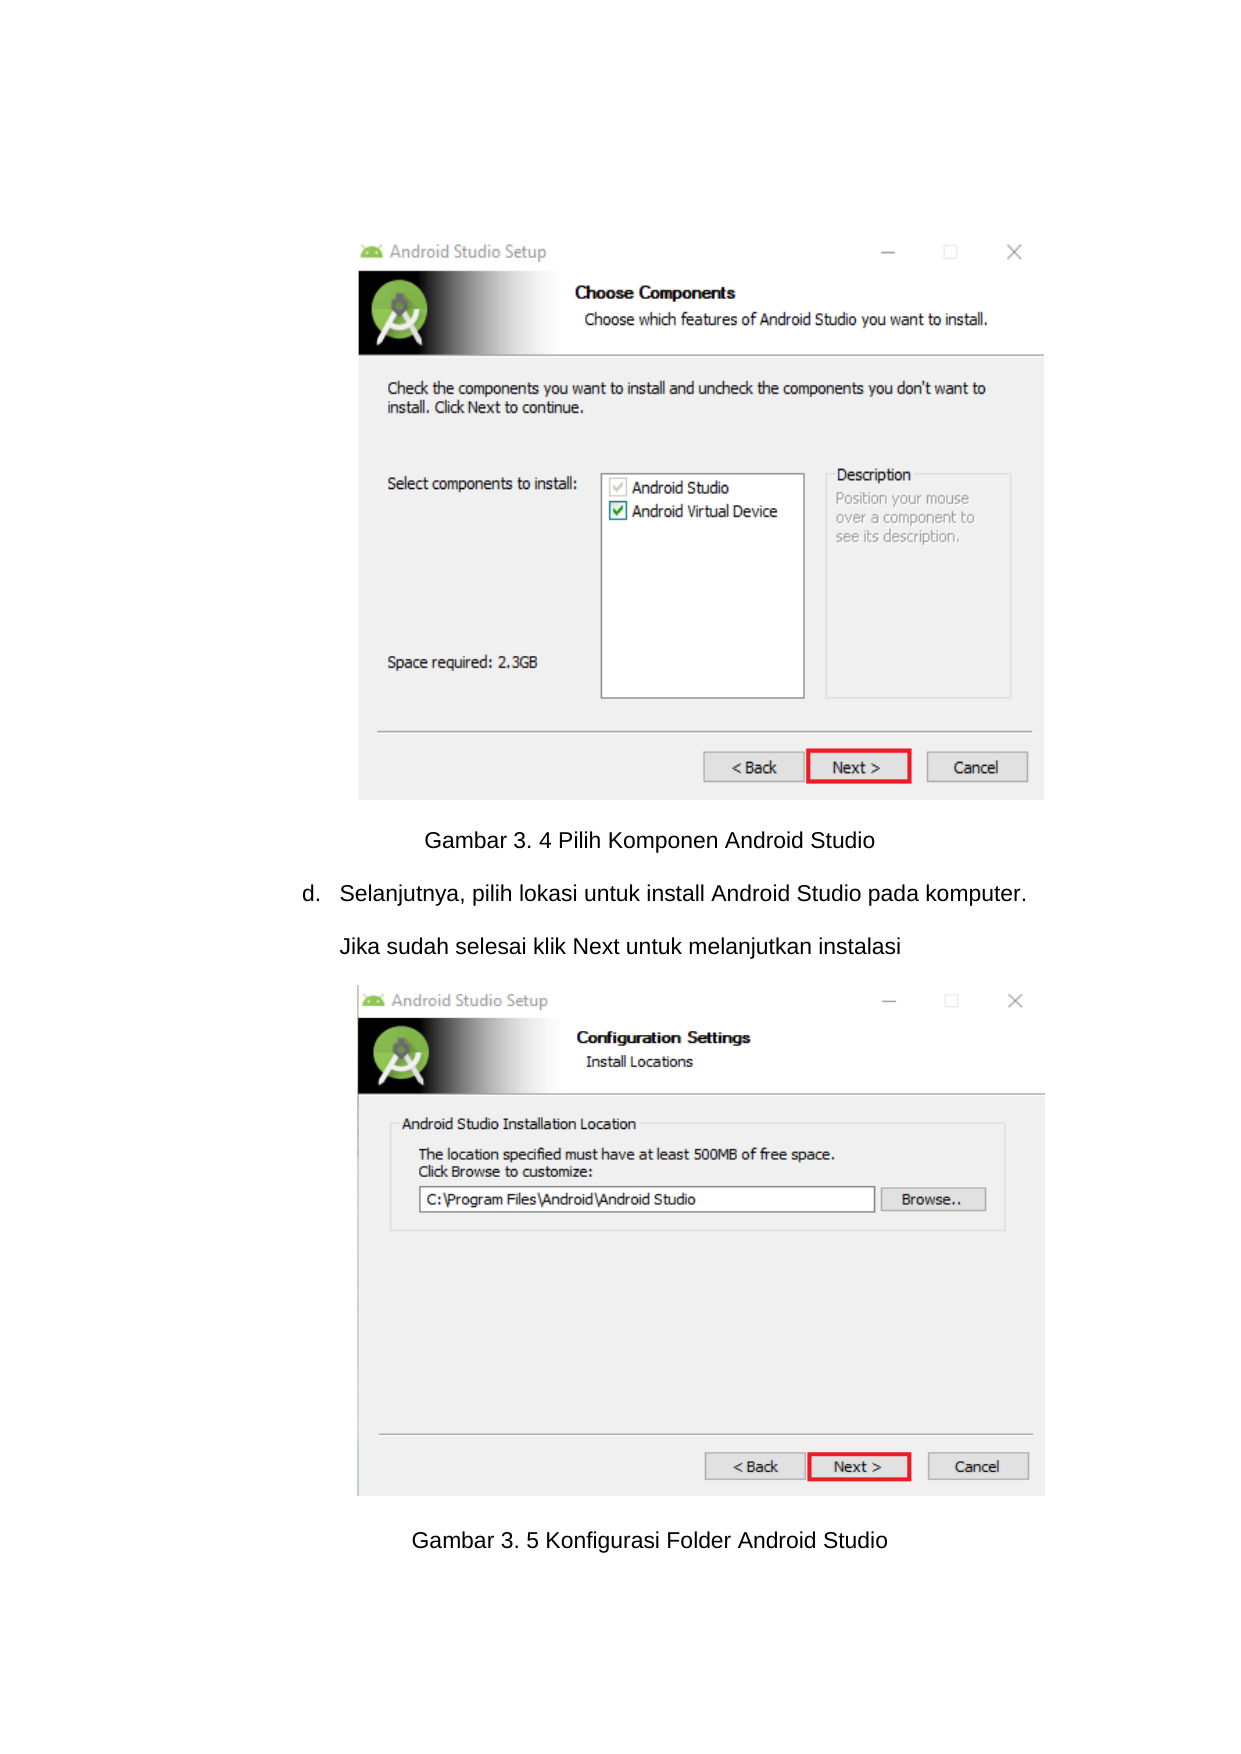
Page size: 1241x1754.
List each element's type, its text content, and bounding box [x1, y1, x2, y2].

text Gambar 3. 5 Konfigurasi Folder Android Studio [236, 1527, 1063, 1553]
picture [357, 985, 1045, 1496]
text Gambar 3. 4 Pilih Komponen Android Studio [236, 827, 1063, 854]
picture [358, 236, 1044, 800]
list Selanjutnya, pilih lokasi untuk install Android Studio pada komputer. Jika sudah selesai klik Next untuk melanjutkan instalasi [302, 880, 1063, 959]
